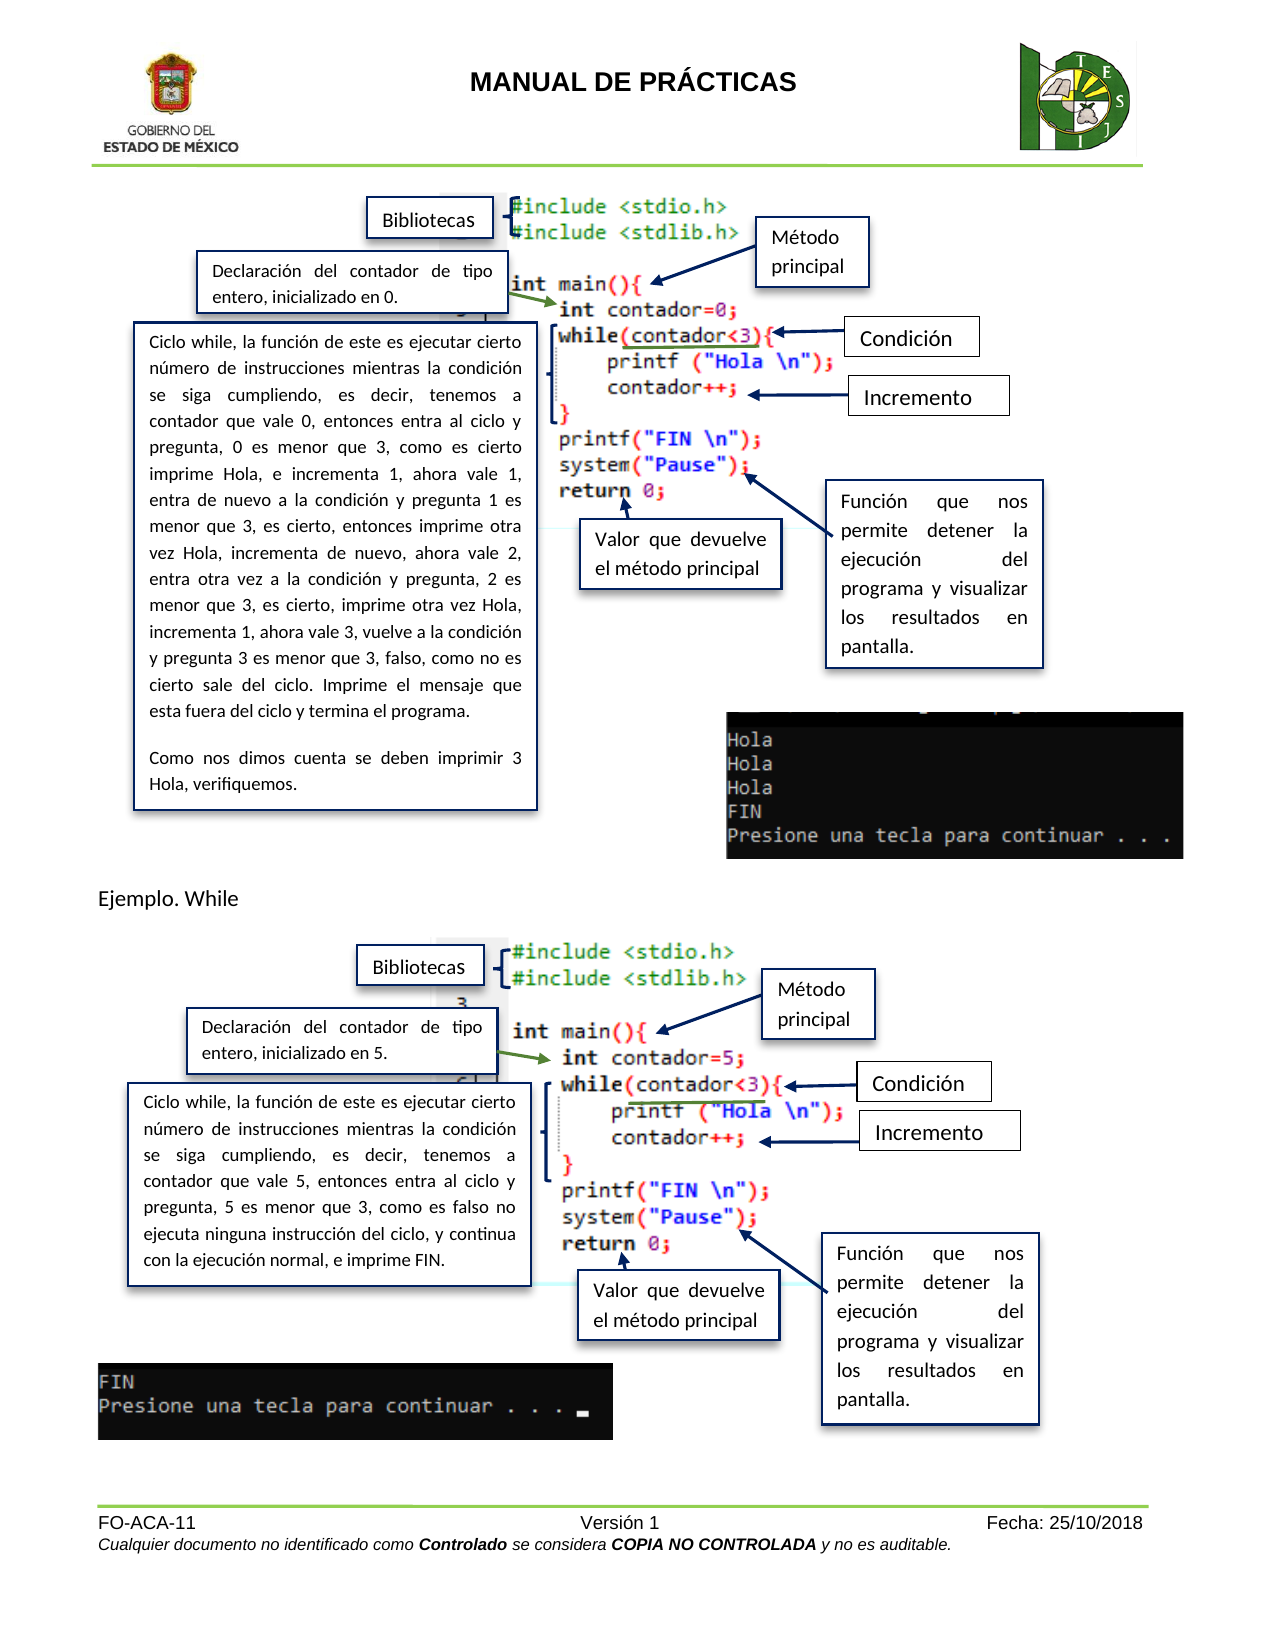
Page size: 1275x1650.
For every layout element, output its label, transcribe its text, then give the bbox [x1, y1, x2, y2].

picture [97, 1363, 613, 1440]
picture [95, 42, 241, 161]
text Ejemplo. While [98, 884, 1183, 912]
picture [439, 192, 842, 529]
picture [430, 937, 851, 1286]
picture [726, 712, 1184, 859]
picture [1018, 41, 1137, 157]
